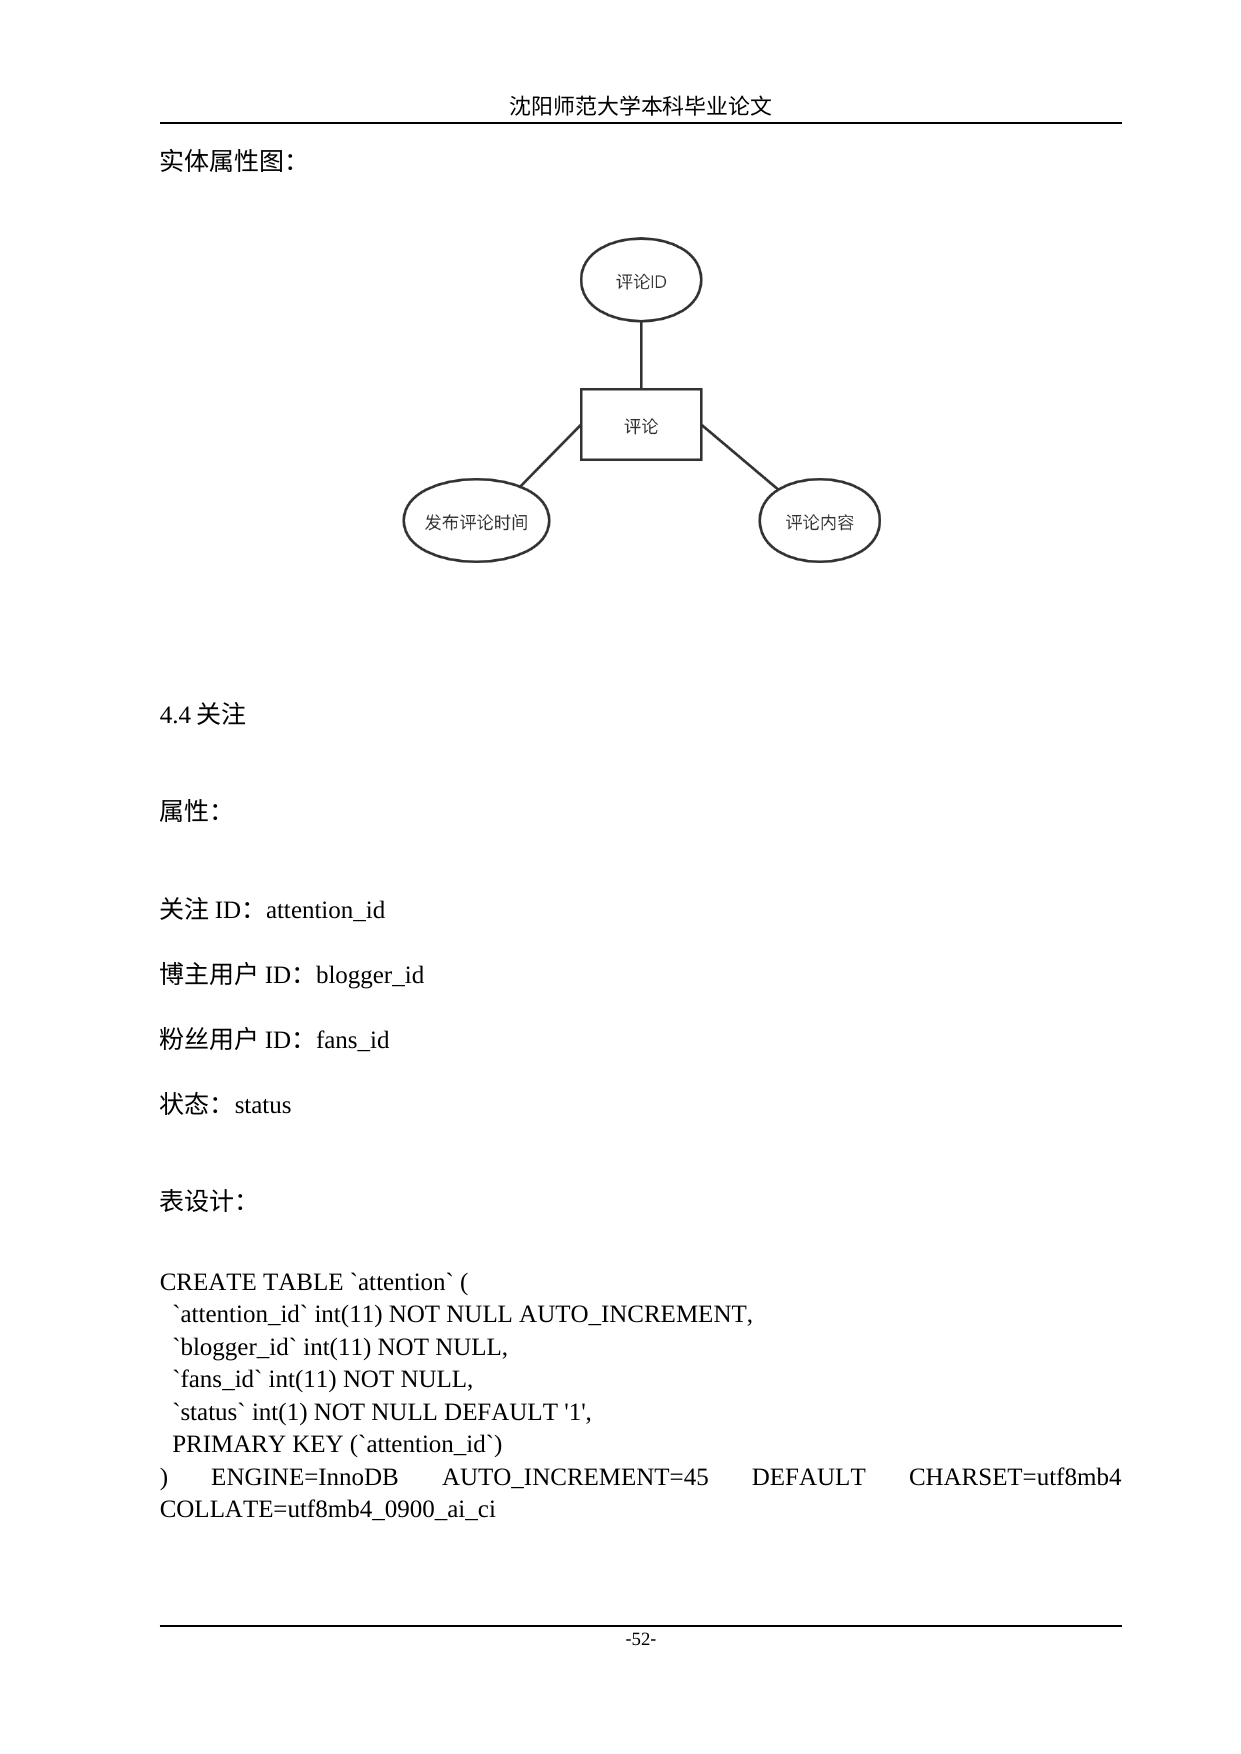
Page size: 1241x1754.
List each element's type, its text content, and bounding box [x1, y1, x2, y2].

text 粉丝用户ID：fans_id [159, 1005, 1122, 1070]
text 属性： [159, 777, 1122, 842]
picture [370, 205, 913, 595]
text `attention_id` int(11) NOT NULL AUTO_INCREMENT, [159, 1297, 1122, 1330]
text 状态：status [159, 1070, 1122, 1135]
text 博主用户ID：blogger_id [159, 940, 1122, 1005]
text `fans_id` int(11) NOT NULL, [159, 1362, 1122, 1395]
text `status` int(1) NOT NULL DEFAULT '1', [159, 1395, 1122, 1427]
text ) ENGINE=InnoDB AUTO_INCREMENT=45 DEFAULT CHARSET=utf8mb4 COLLATE=utf8mb4_0900_ai_ci [159, 1460, 1122, 1525]
text PRIMARY KEY (`attention_id`) [159, 1427, 1122, 1460]
text `blogger_id` int(11) NOT NULL, [159, 1330, 1122, 1362]
text 关注ID：attention_id [159, 875, 1122, 940]
text 表设计： [159, 1167, 1122, 1232]
text CREATE TABLE `attention` ( [159, 1265, 1122, 1297]
subtitle 4.4关注 [159, 680, 1122, 745]
text 实体属性图： [159, 127, 1122, 192]
